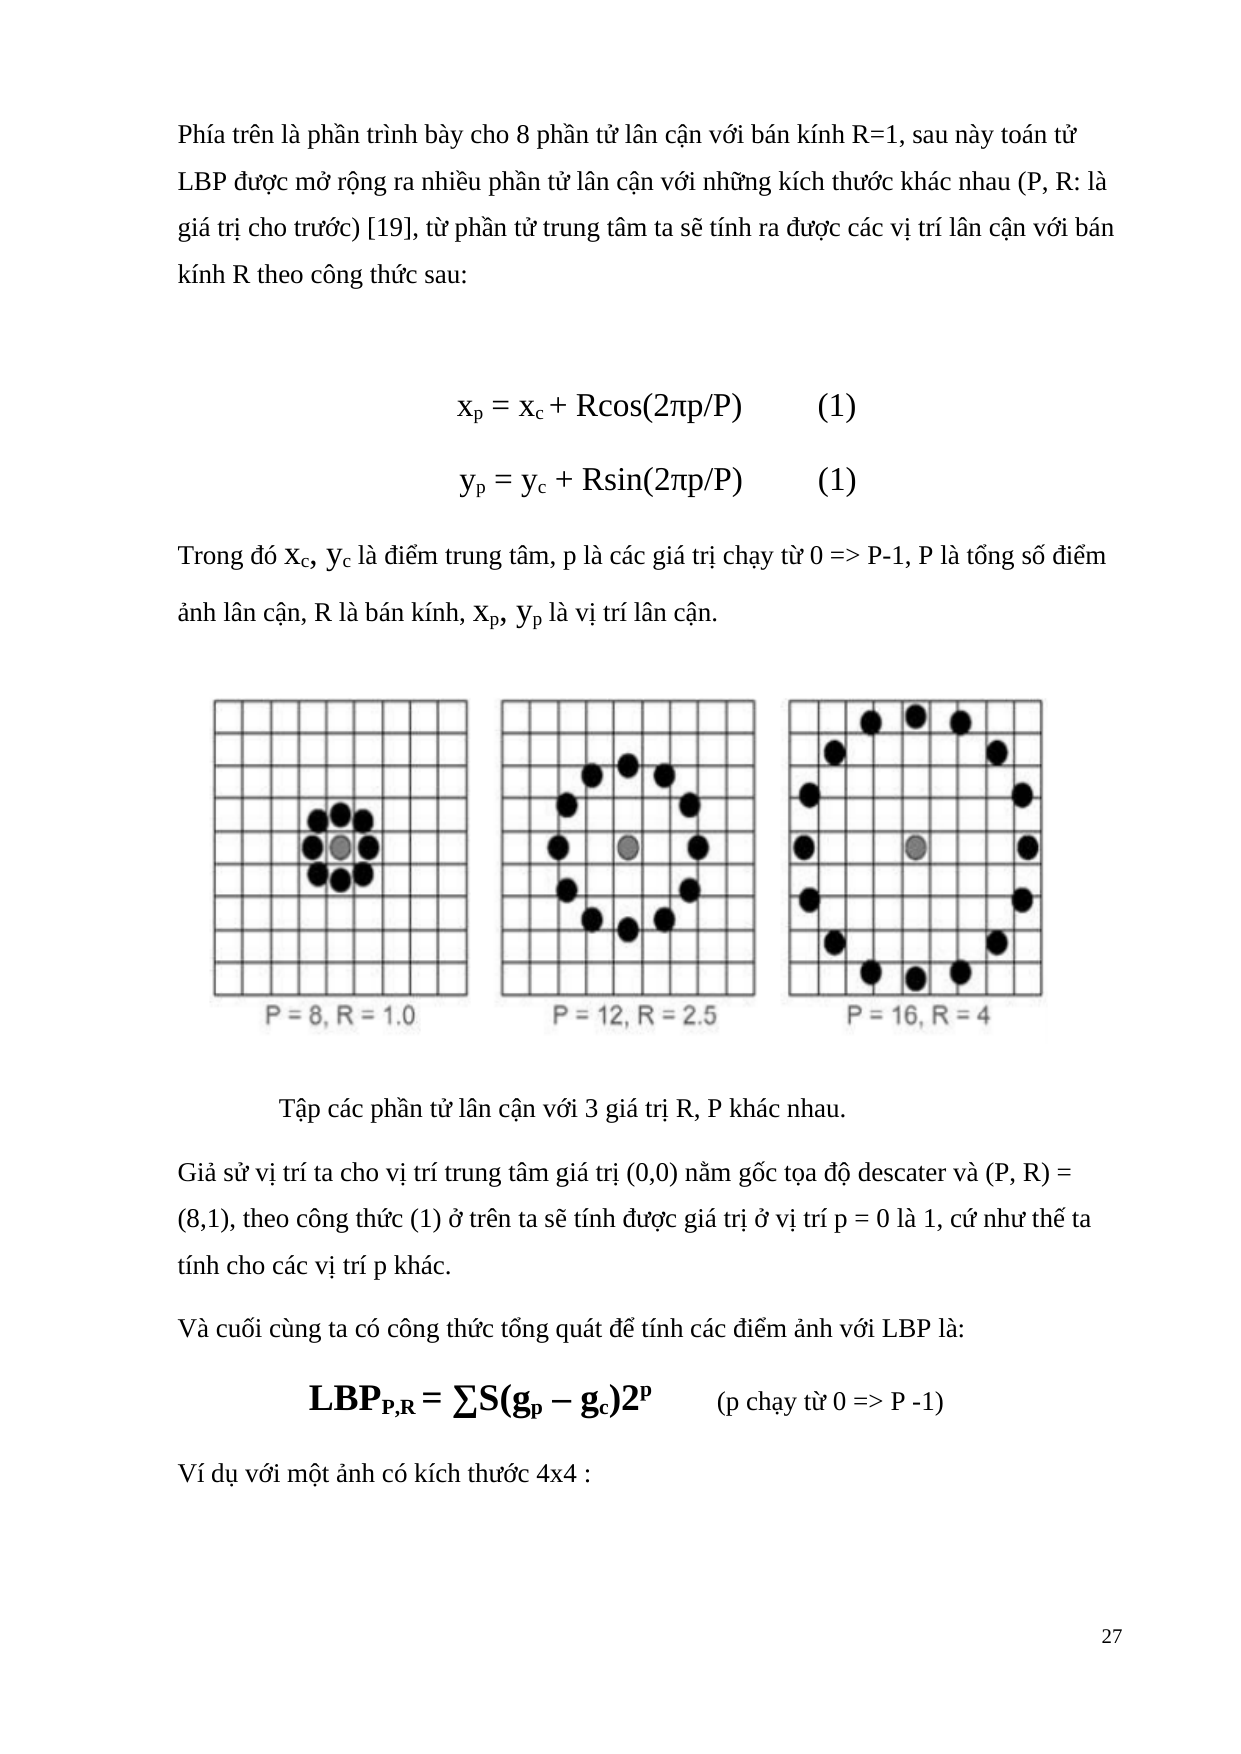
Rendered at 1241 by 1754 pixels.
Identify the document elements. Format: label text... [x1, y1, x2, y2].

text . yp = yc + Rsin(2πp/P) (1) [177, 459, 1122, 497]
text Trong đó xc, yc là điểm trung tâm, p là các giá trị chạy từ 0 => P-1, P là tổng số điểm ảnh lân cận, R là bán kính, xp, yp là vị trí lân cận. [177, 533, 1122, 629]
picture [177, 664, 1073, 1061]
text Giả sử vị trí ta cho vị trí trung tâm giá trị (0,0) nằm gốc tọa độ descater và (P, R) = (8,1), theo công thức (1) ở trên ta sẽ tính được giá trị ở vị trí p = 0 là 1, cứ như thế ta tính cho các vị trí p khác. [177, 1156, 1122, 1280]
text . xp = xc + Rcos(2πp/P) (1) [177, 385, 1122, 423]
text Và cuối cùng ta có công thức tổng quát để tính các điểm ảnh với LBP là: [177, 1312, 1122, 1343]
text LBPP,R = ∑S(gp – gc)2p (p chạy từ 0 => P -1) [177, 1376, 1122, 1419]
text Phía trên là phần trình bày cho 8 phần tử lân cận với bán kính R=1, sau này toán tử LBP được mở rộng ra nhiều phần tử lân cận với những kích thước khác nhau (P, R: là giá trị cho trước) [19], từ phần tử trung tâm ta sẽ tính ra được các vị trí lân cận với bán kính R theo công thức sau: [177, 118, 1122, 289]
text Tập các phần tử lân cận với 3 giá trị R, P khác nhau. [177, 1092, 1122, 1123]
text Ví dụ với một ảnh có kích thước 4x4 : [177, 1457, 1122, 1488]
